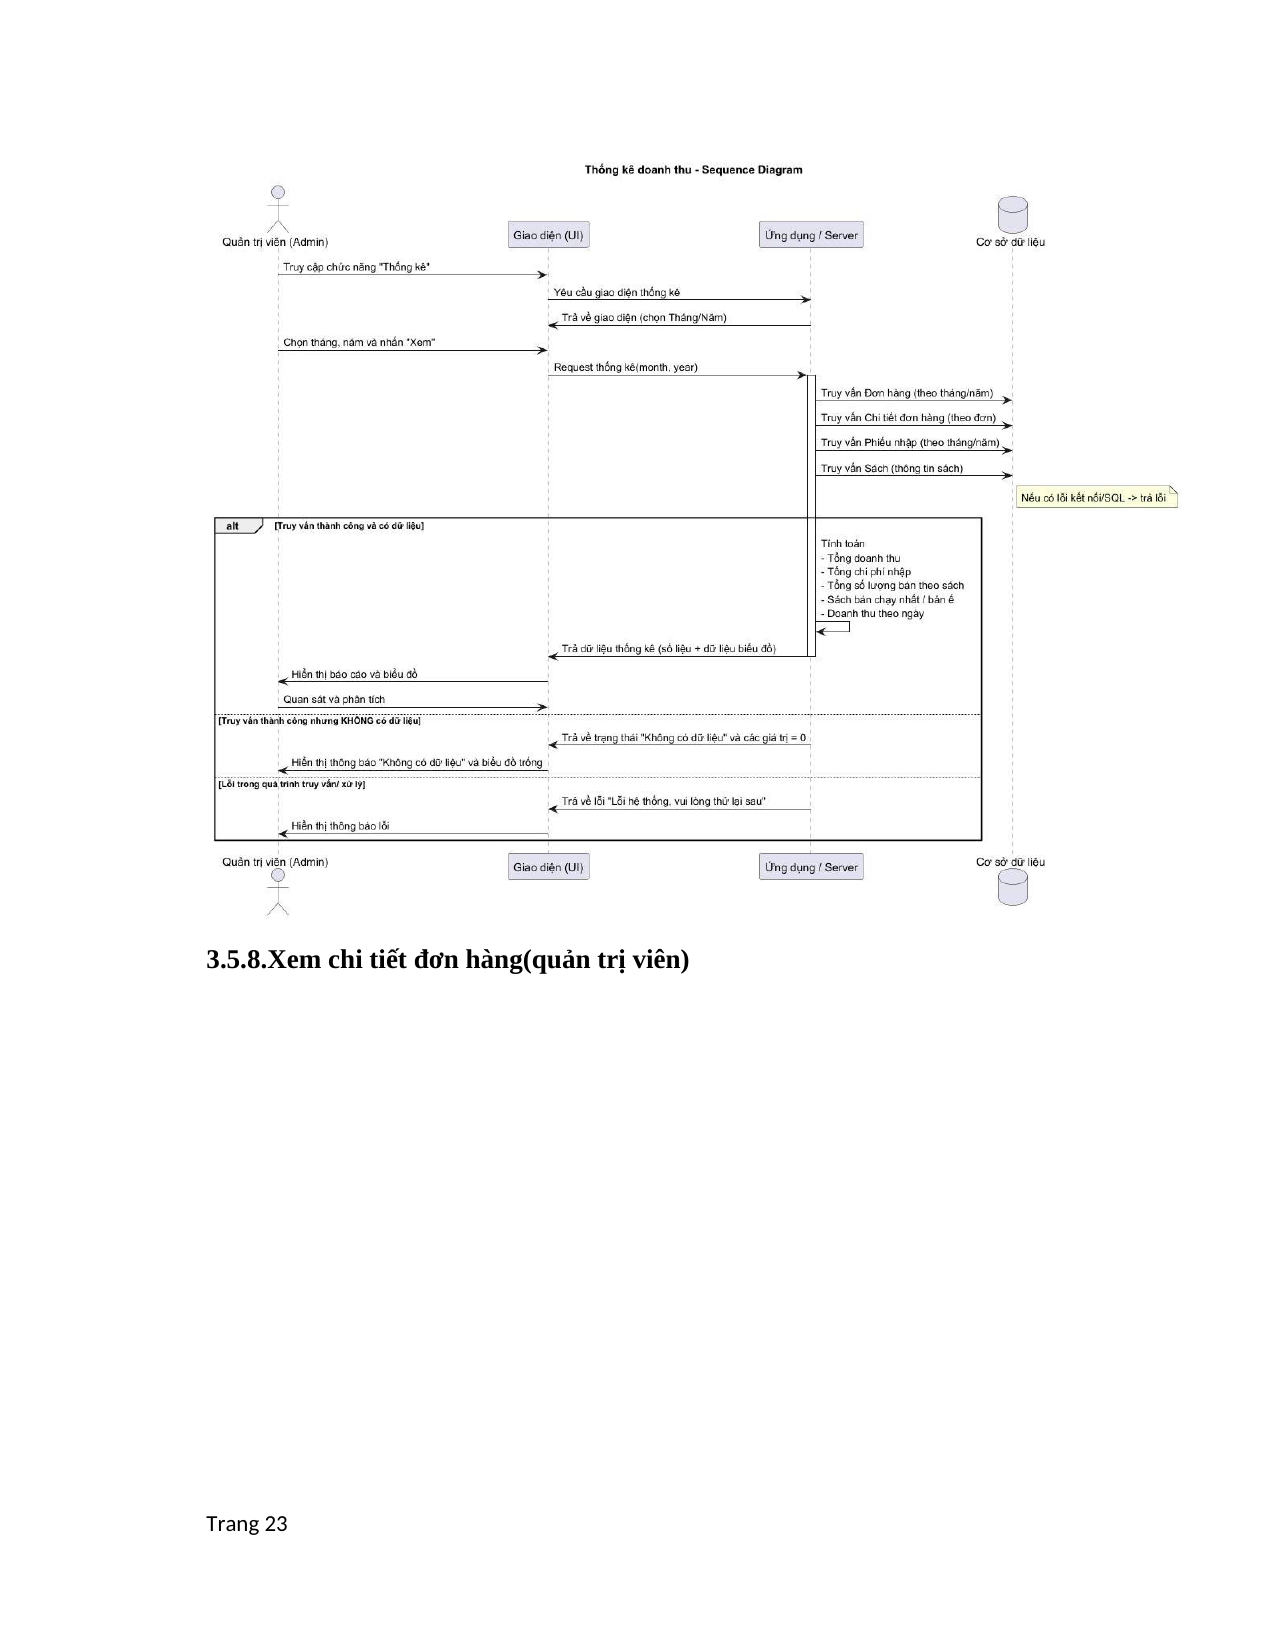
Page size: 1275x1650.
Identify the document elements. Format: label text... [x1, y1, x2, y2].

subtitle 3.5.8.Xem chi tiết đơn hàng(quản trị viên) [206, 948, 1187, 973]
picture [206, 150, 1182, 919]
